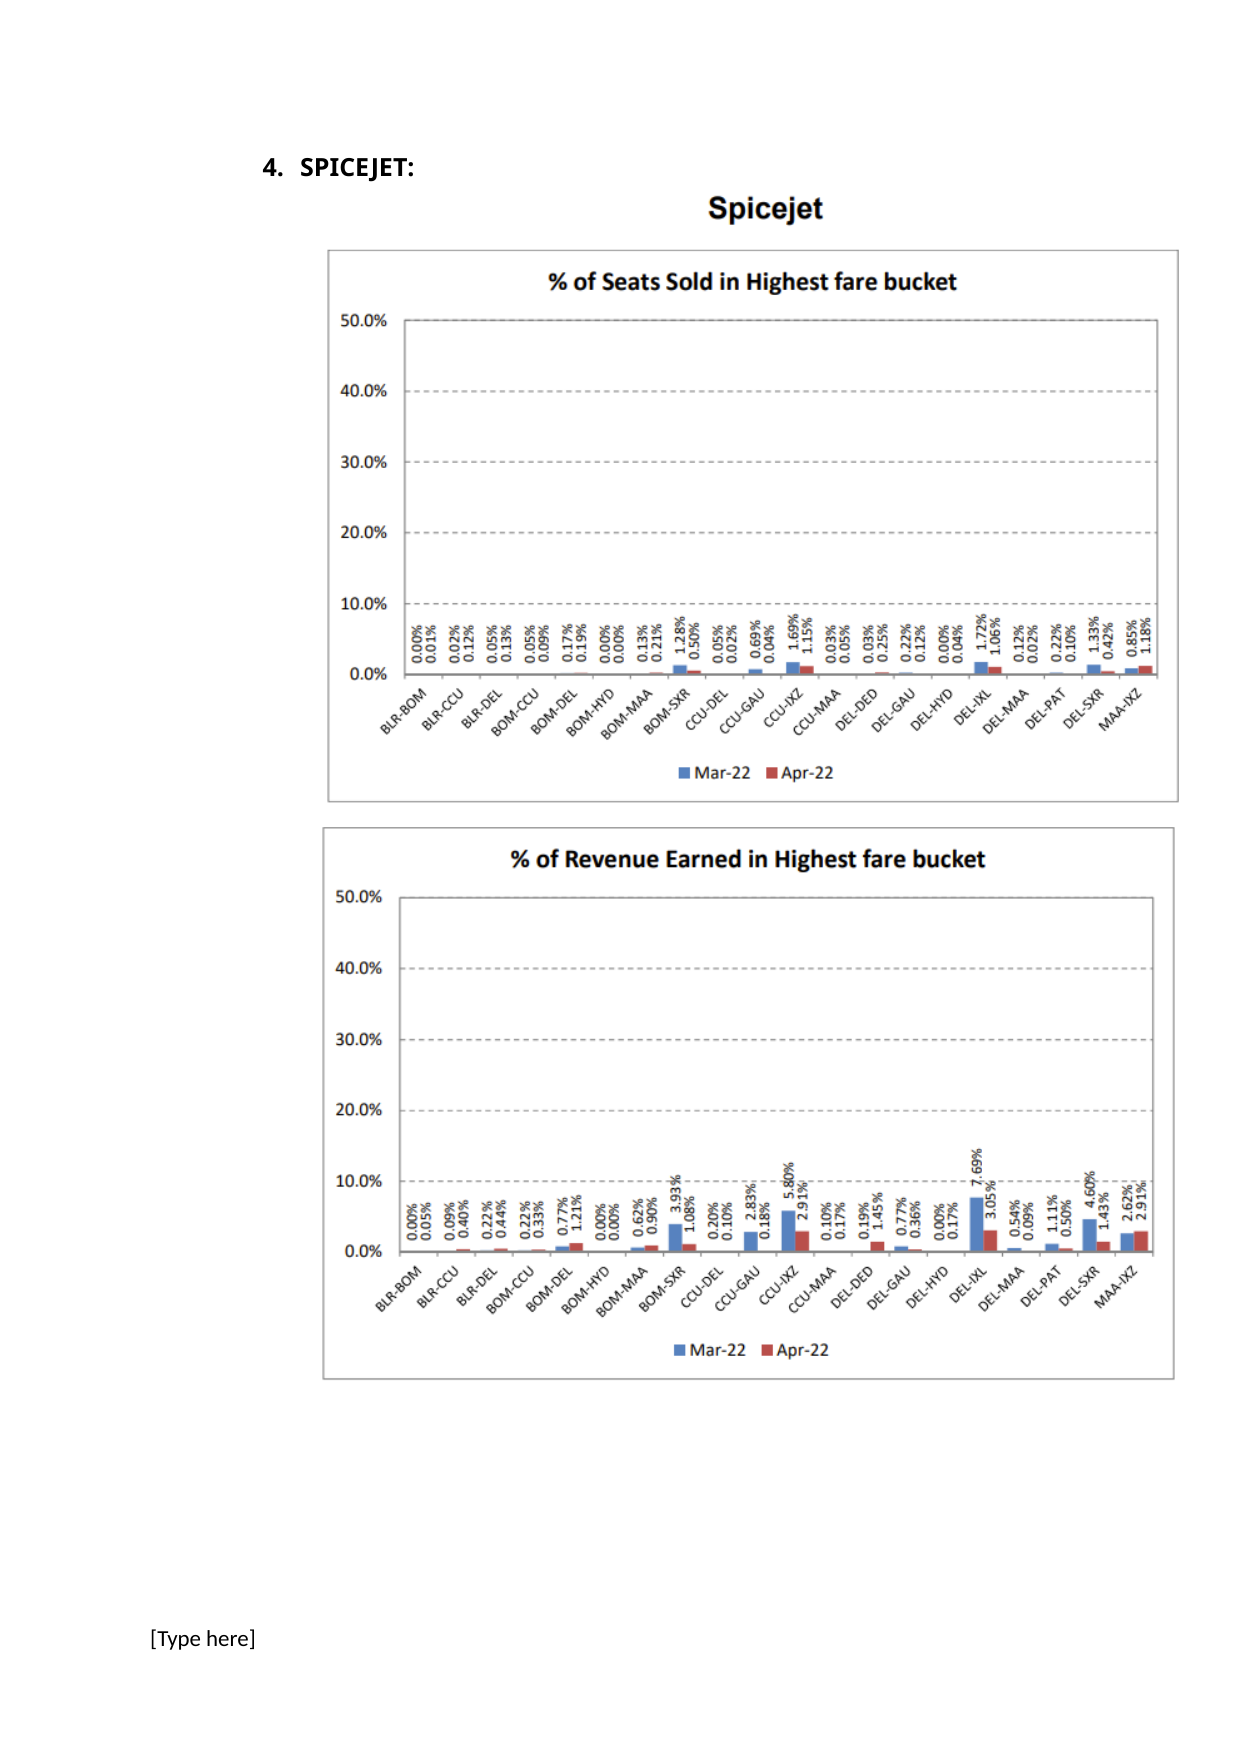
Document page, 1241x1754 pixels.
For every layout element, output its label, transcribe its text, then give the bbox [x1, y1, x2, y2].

picture [300, 186, 1194, 810]
list SPICEJET: [262, 150, 1090, 184]
picture [300, 811, 1210, 1401]
